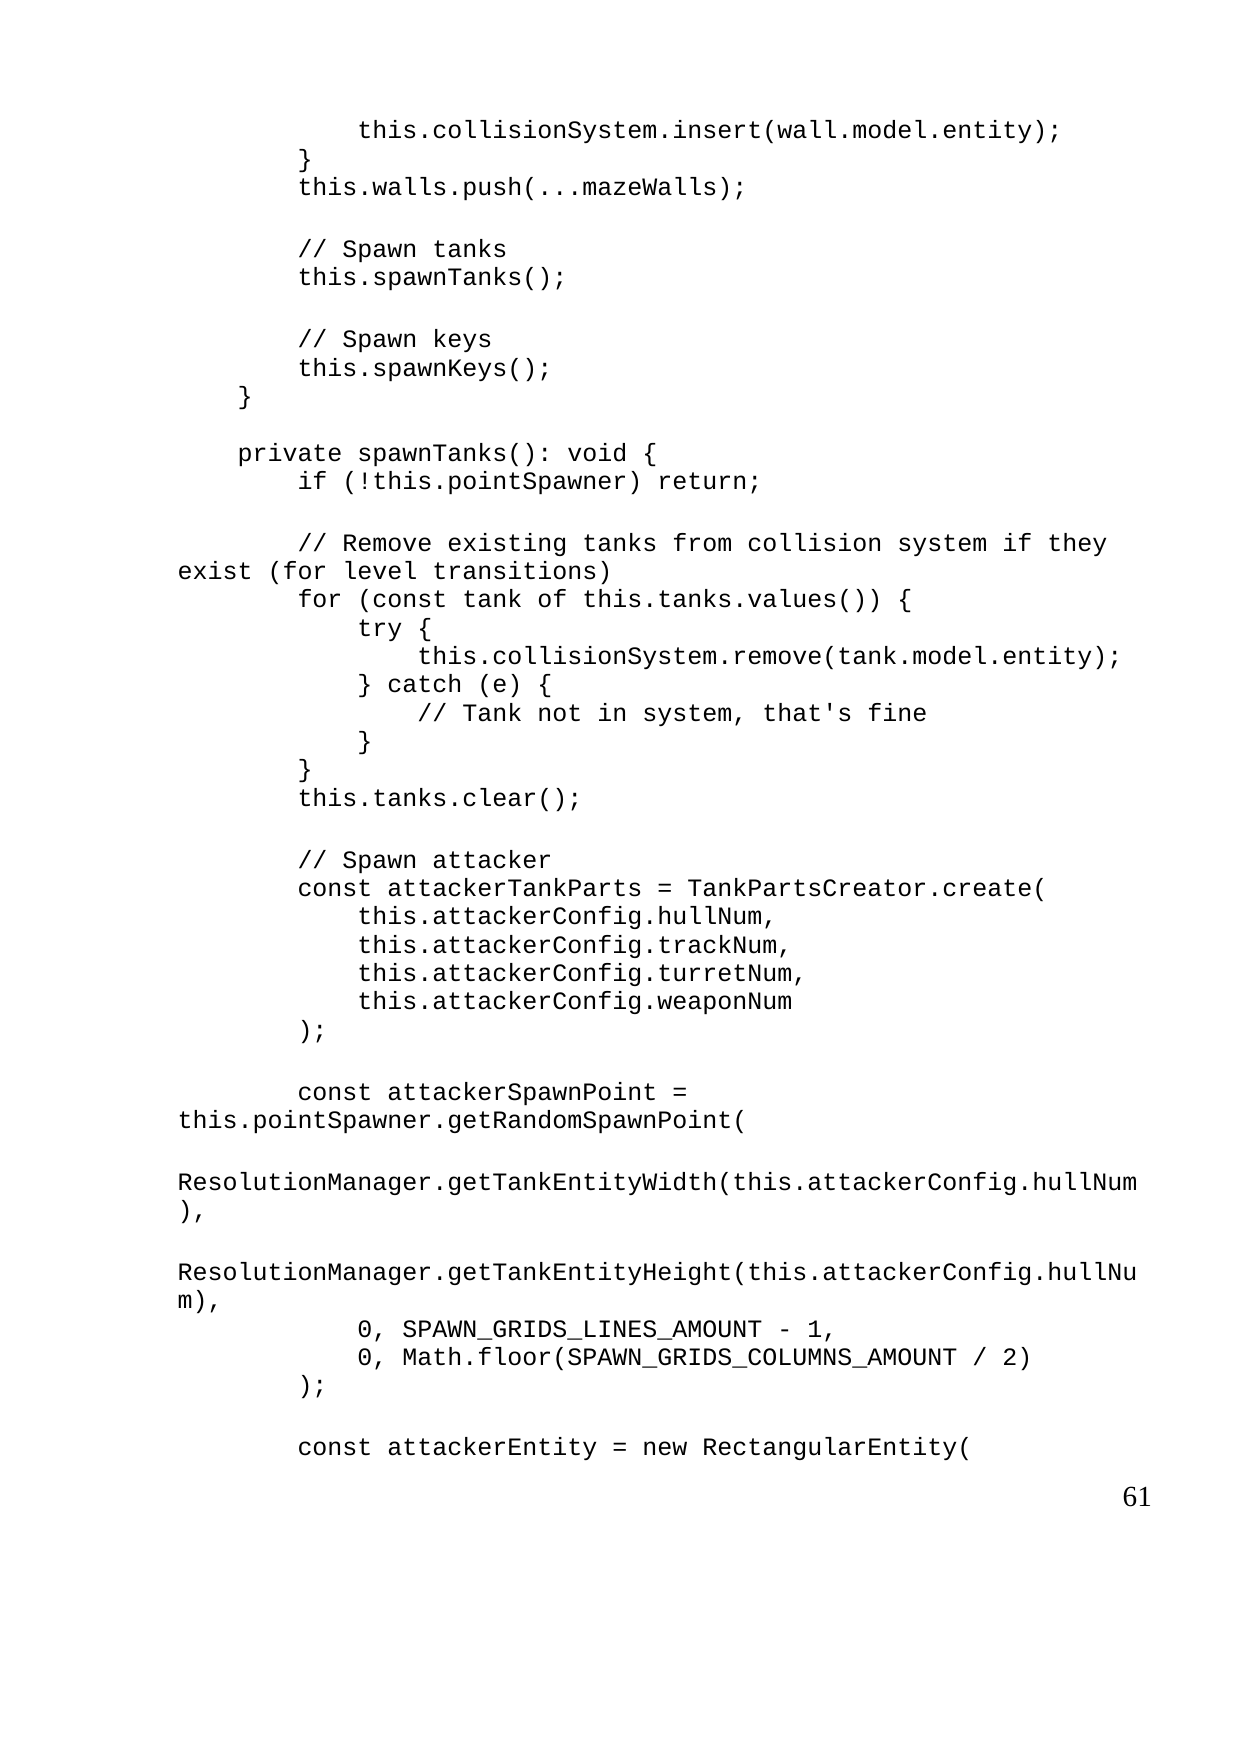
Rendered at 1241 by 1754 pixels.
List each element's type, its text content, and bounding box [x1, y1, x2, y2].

text this.walls.push(...mazeWalls); [177, 175, 1152, 203]
text this.spawnKeys(); [177, 355, 1152, 383]
text private spawnTanks(): void { [177, 440, 1152, 468]
text this.collisionSystem.insert(wall.model.entity); [177, 118, 1152, 146]
text this.attackerConfig.weaponNum [177, 989, 1152, 1017]
text if (!this.pointSpawner) return; [177, 468, 1152, 497]
text ); [177, 1373, 1152, 1401]
text this.spawnTanks(); [177, 265, 1152, 293]
text this.collisionSystem.remove(tank.model.entity); [177, 644, 1152, 672]
text } [177, 729, 1152, 757]
text const attackerTankParts = TankPartsCreator.create( [177, 876, 1152, 904]
text // Tank not in system, that's fine [177, 700, 1152, 729]
text this.attackerConfig.trackNum, [177, 932, 1152, 961]
text const attackerSpawnPoint = this.pointSpawner.getRandomSpawnPoint( [177, 1079, 1152, 1136]
text } [177, 757, 1152, 785]
text ); [177, 1017, 1152, 1046]
text this.attackerConfig.hullNum, [177, 904, 1152, 932]
text 0, SPAWN_GRIDS_LINES_AMOUNT - 1, [177, 1316, 1152, 1344]
text // Remove existing tanks from collision system if they exist (for level transitions) [177, 530, 1152, 587]
text ResolutionManager.getTankEntityWidth(this.attackerConfig.hullNum), [177, 1136, 1152, 1226]
text this.tanks.clear(); [177, 785, 1152, 814]
text } [177, 383, 1152, 412]
text const attackerEntity = new RectangularEntity( [177, 1435, 1152, 1463]
text 0, Math.floor(SPAWN_GRIDS_COLUMNS_AMOUNT / 2) [177, 1344, 1152, 1373]
text for (const tank of this.tanks.values()) { [177, 587, 1152, 615]
text } catch (e) { [177, 672, 1152, 700]
text try { [177, 615, 1152, 644]
text // Spawn tanks [177, 237, 1152, 265]
text // Spawn keys [177, 327, 1152, 355]
text // Spawn attacker [177, 847, 1152, 876]
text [177, 1226, 1152, 1316]
text } [177, 146, 1152, 175]
text this.attackerConfig.turretNum, [177, 961, 1152, 989]
